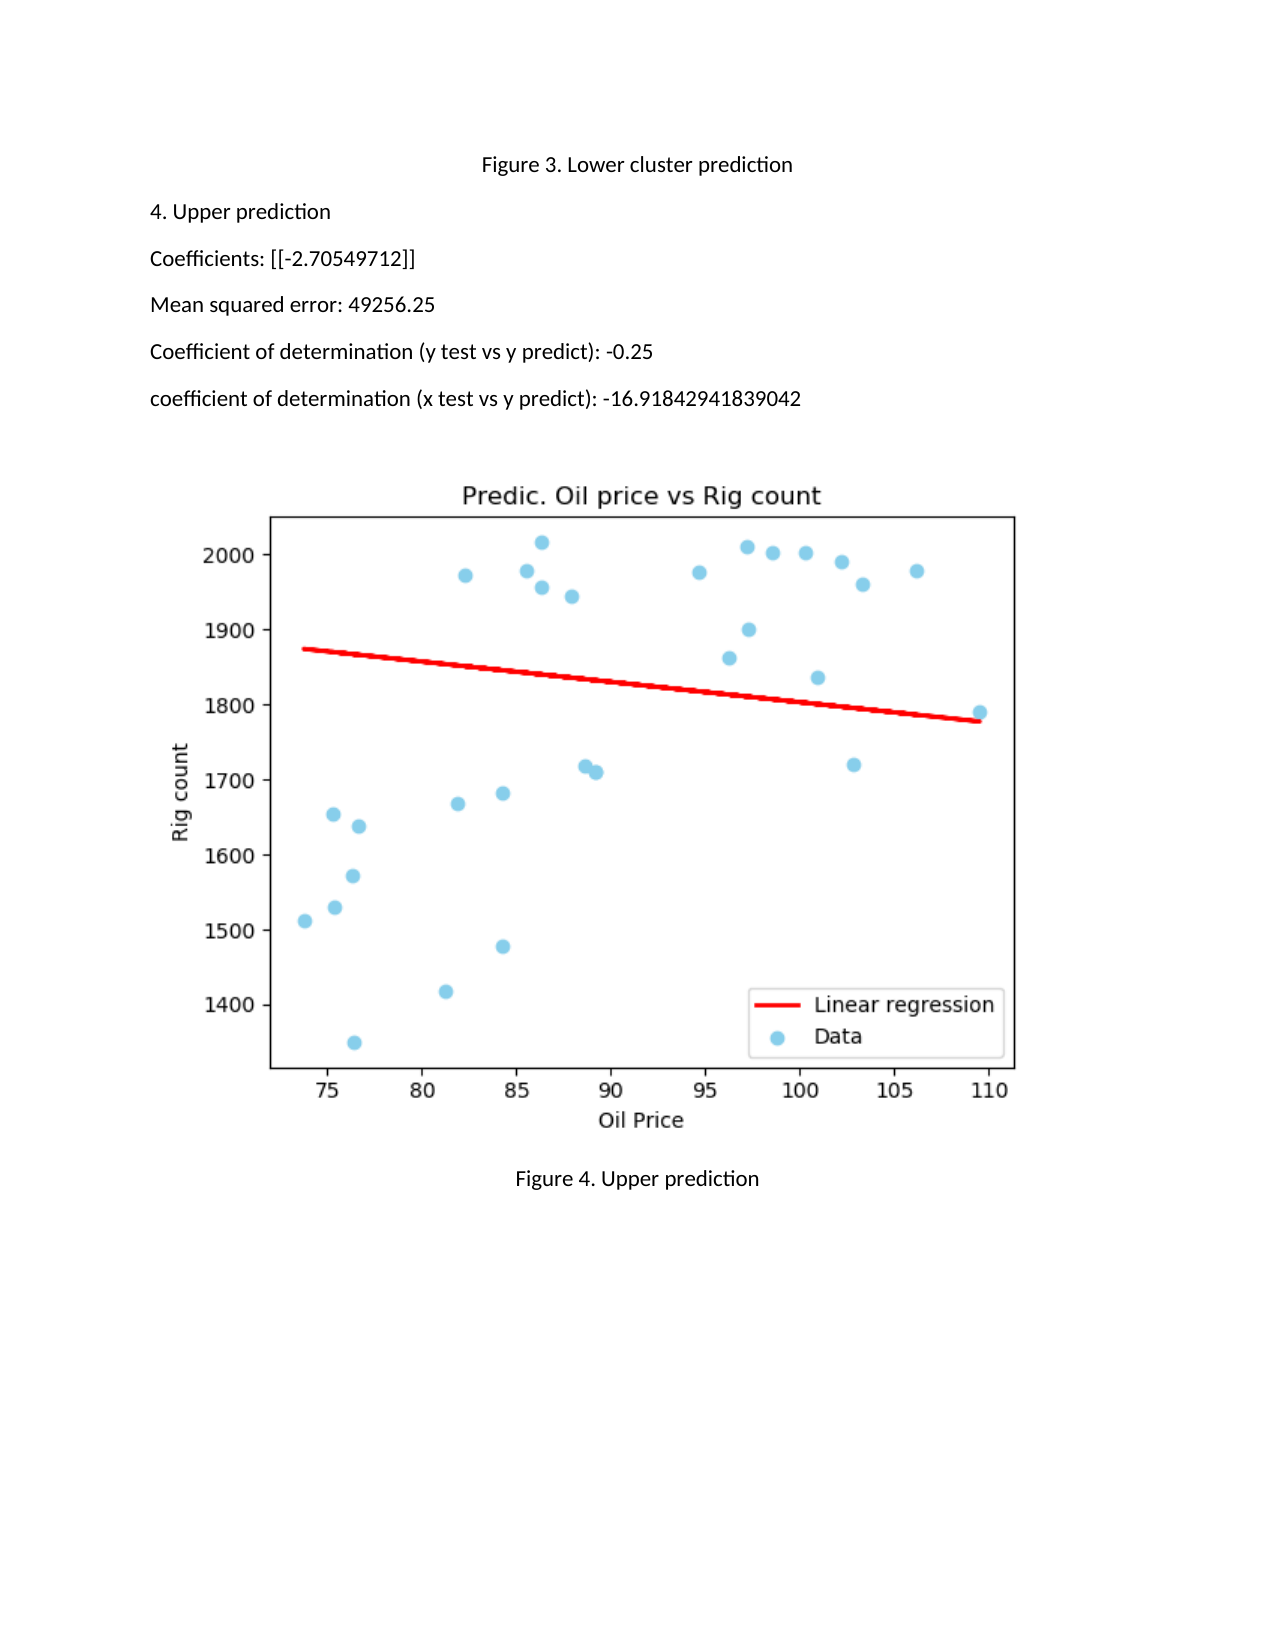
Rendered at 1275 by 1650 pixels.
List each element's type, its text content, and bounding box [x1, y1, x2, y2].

text coefficient of determination (x test vs y predict): -16.91842941839042 [150, 384, 1125, 412]
text Coefficients: [[-2.70549712]] [150, 244, 1125, 272]
text 4. Upper prediction [150, 197, 1125, 225]
text Coefficient of determination (y test vs y predict): -0.25 [150, 337, 1125, 366]
text Figure 3. Lower cluster prediction [150, 150, 1125, 178]
picture [150, 431, 1110, 1146]
text Figure 4. Upper prediction [150, 1164, 1125, 1192]
text Mean squared error: 49256.25 [150, 291, 1125, 319]
